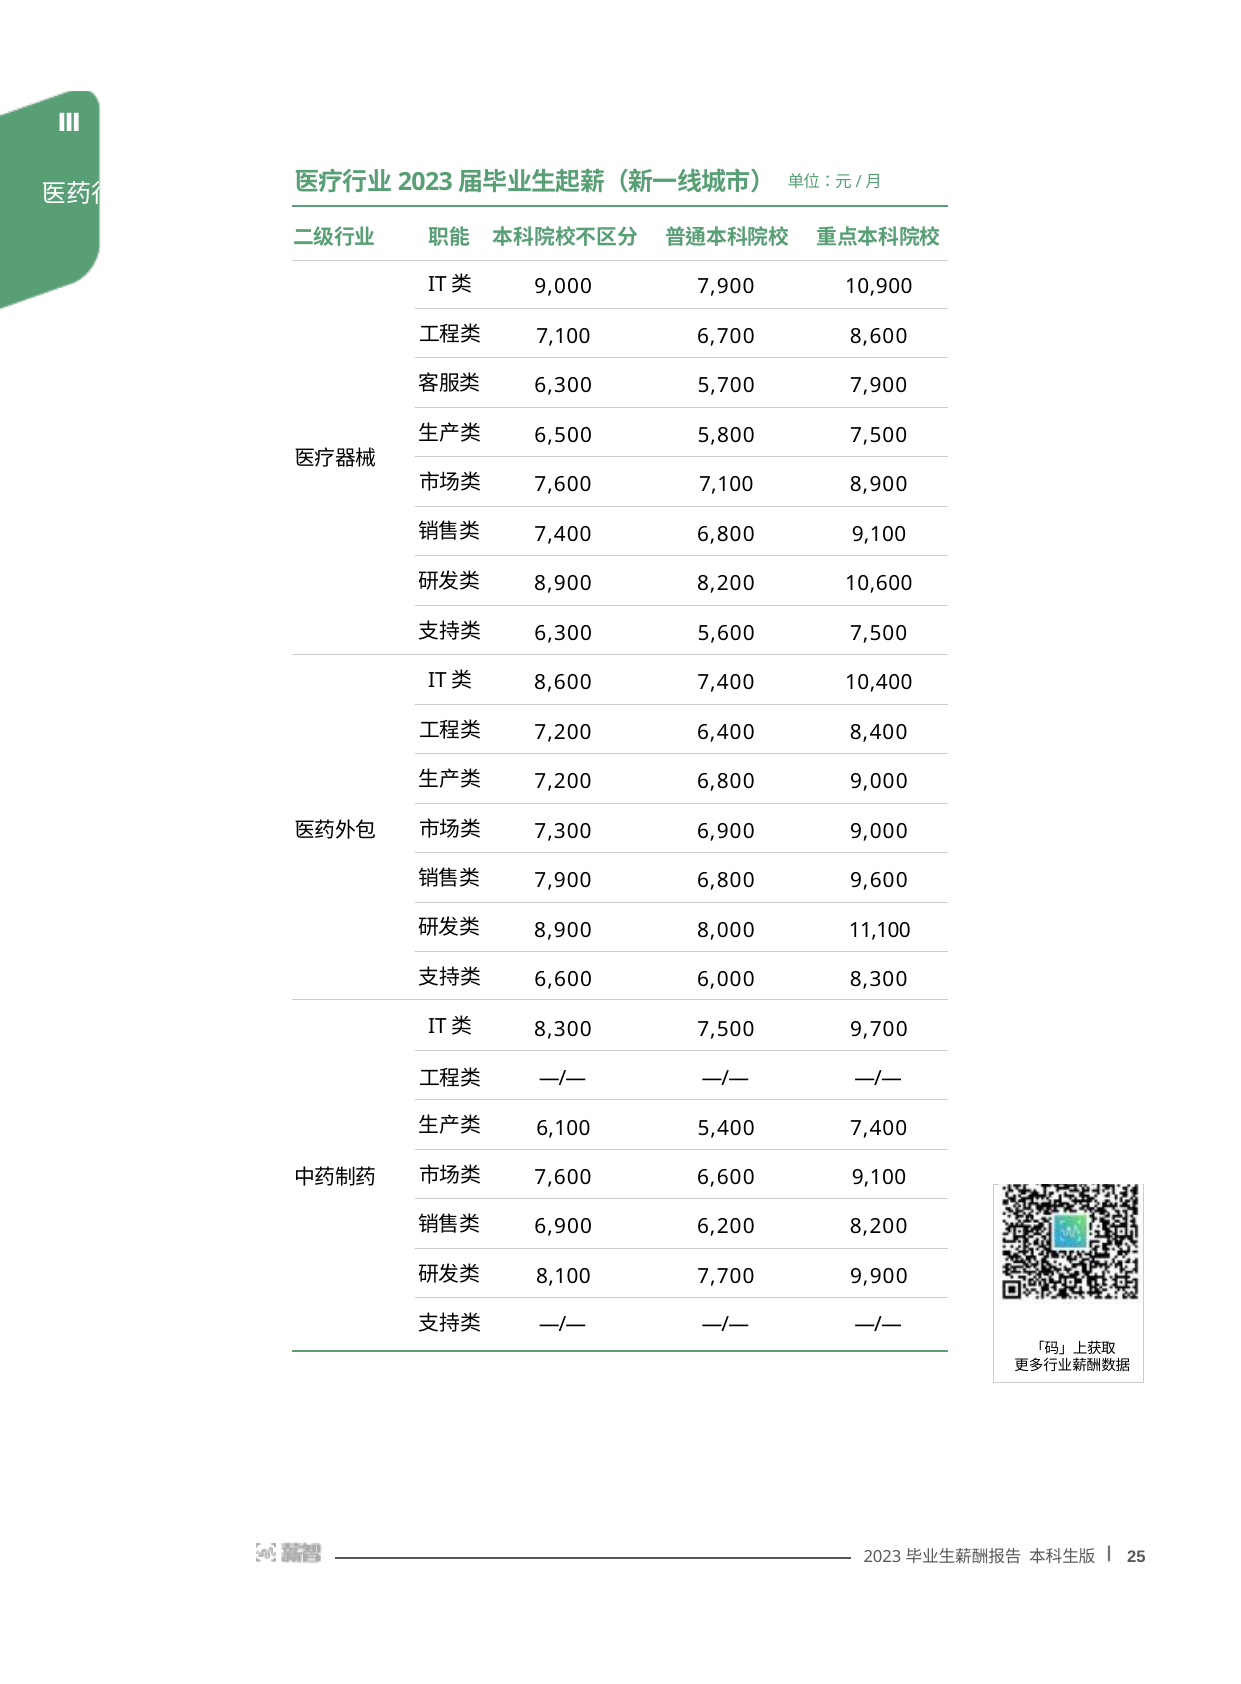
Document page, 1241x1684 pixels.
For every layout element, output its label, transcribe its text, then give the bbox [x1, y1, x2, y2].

text 2023 毕业生薪酬报告 本科生版 25 [0, 1545, 1145, 1567]
table_cell 7,200 [486, 705, 651, 753]
table_cell 5,800 [651, 408, 802, 456]
table_header 二级行业 [292, 207, 415, 260]
table_cell 生产类 [415, 754, 486, 802]
table_cell 支持类 [415, 952, 486, 999]
table_cell 市场类 [415, 804, 486, 852]
picture [256, 1542, 322, 1563]
table_cell 7,400 [651, 655, 802, 703]
table_cell 7,600 [486, 457, 651, 506]
table_cell 中药制药 [292, 1000, 415, 1350]
table_cell 7,300 [486, 804, 651, 852]
table_cell 研发类 [415, 903, 486, 951]
table_cell 6,900 [651, 804, 802, 852]
picture [998, 1184, 1143, 1304]
table_cell 7,700 [651, 1249, 802, 1297]
table_cell 6,200 [651, 1199, 802, 1248]
text Ⅲ [57, 111, 1145, 136]
table_cell 8,400 [803, 705, 948, 753]
table_cell 5,700 [651, 358, 802, 407]
table_cell 6,300 [486, 606, 651, 654]
table_cell 6,700 [651, 309, 802, 357]
table_cell 7,900 [651, 261, 802, 308]
table_cell 客服类 [415, 358, 486, 407]
table_cell 9,700 [803, 1000, 948, 1050]
table_cell —/— [803, 1298, 948, 1350]
table_cell —/— [651, 1298, 802, 1350]
table_cell 8,900 [486, 903, 651, 951]
table_cell 6,800 [651, 853, 802, 901]
table_cell 工程类 [415, 1051, 486, 1099]
table_cell 7,400 [486, 507, 651, 555]
table_cell 工程类 [415, 705, 486, 753]
table_cell 10,600 [803, 556, 948, 604]
table_header 普通本科院校 [651, 207, 802, 260]
table_cell 9,100 [803, 507, 948, 555]
table_cell 7,100 [486, 309, 651, 357]
table_cell 8,900 [803, 457, 948, 506]
table_cell 6,800 [651, 754, 802, 802]
table_cell 11,100 [803, 903, 948, 951]
table_cell 销售类 [415, 507, 486, 555]
table_cell —/— [651, 1051, 802, 1099]
table_cell 10,900 [803, 261, 948, 308]
table_cell 7,600 [486, 1150, 651, 1198]
table_cell 8,000 [651, 903, 802, 951]
table_cell 市场类 [415, 457, 486, 506]
table_cell 销售类 [415, 1199, 486, 1248]
table_cell 9,000 [486, 261, 651, 308]
table_cell 8,600 [803, 309, 948, 357]
table_cell 8,900 [486, 556, 651, 604]
table_cell 7,500 [651, 1000, 802, 1050]
table_cell 6,900 [486, 1199, 651, 1248]
table_header 职能 [415, 207, 486, 260]
table_cell 9,100 [803, 1150, 948, 1198]
table_cell 医疗器械 [292, 261, 415, 654]
table_cell —/— [486, 1051, 651, 1099]
table_cell 6,500 [486, 408, 651, 456]
table_cell 7,200 [486, 754, 651, 802]
table_cell 6,400 [651, 705, 802, 753]
table_cell 6,300 [486, 358, 651, 407]
table_cell 6,800 [651, 507, 802, 555]
table_cell 8,200 [803, 1199, 948, 1248]
table_cell 7,500 [803, 606, 948, 654]
table_cell 9,900 [803, 1249, 948, 1297]
picture [0, 91, 101, 310]
table_cell —/— [803, 1051, 948, 1099]
table_cell 6,000 [651, 952, 802, 999]
text 医疗行业 2023 届毕业生起薪（新一线城市） 单位：元 / 月 [294, 171, 1145, 195]
table_cell 6,100 [486, 1100, 651, 1149]
table_cell 8,100 [486, 1249, 651, 1297]
table_cell IT 类 [415, 261, 486, 308]
table_cell 研发类 [415, 556, 486, 604]
table_cell 工程类 [415, 309, 486, 357]
table_cell 生产类 [415, 1100, 486, 1149]
table_cell 7,500 [803, 408, 948, 456]
table_cell 7,900 [486, 853, 651, 901]
table_cell 支持类 [415, 1298, 486, 1350]
table_cell 9,000 [803, 754, 948, 802]
table_cell 8,200 [651, 556, 802, 604]
table_cell 7,900 [803, 358, 948, 407]
table_cell 研发类 [415, 1249, 486, 1297]
table_cell 6,600 [651, 1150, 802, 1198]
table_cell 9,600 [803, 853, 948, 901]
table_cell 6,600 [486, 952, 651, 999]
table_header 本科院校不区分 [486, 207, 651, 260]
table_cell IT 类 [415, 1000, 486, 1050]
table_cell 7,100 [651, 457, 802, 506]
table_cell IT 类 [415, 655, 486, 703]
table_cell 8,300 [486, 1000, 651, 1050]
table_cell 10,400 [803, 655, 948, 703]
table_cell 市场类 [415, 1150, 486, 1198]
table_cell —/— [486, 1298, 651, 1350]
table_cell 7,400 [803, 1100, 948, 1149]
table_cell 生产类 [415, 408, 486, 456]
table_cell 9,000 [803, 804, 948, 852]
table_cell 5,600 [651, 606, 802, 654]
table_cell 5,400 [651, 1100, 802, 1149]
table_cell 医药外包 [292, 655, 415, 999]
table_cell 支持类 [415, 606, 486, 654]
table_cell 8,600 [486, 655, 651, 703]
table_cell 销售类 [415, 853, 486, 901]
table_cell 8,300 [803, 952, 948, 999]
table_header 重点本科院校 [803, 207, 948, 260]
picture [1107, 1545, 1111, 1563]
